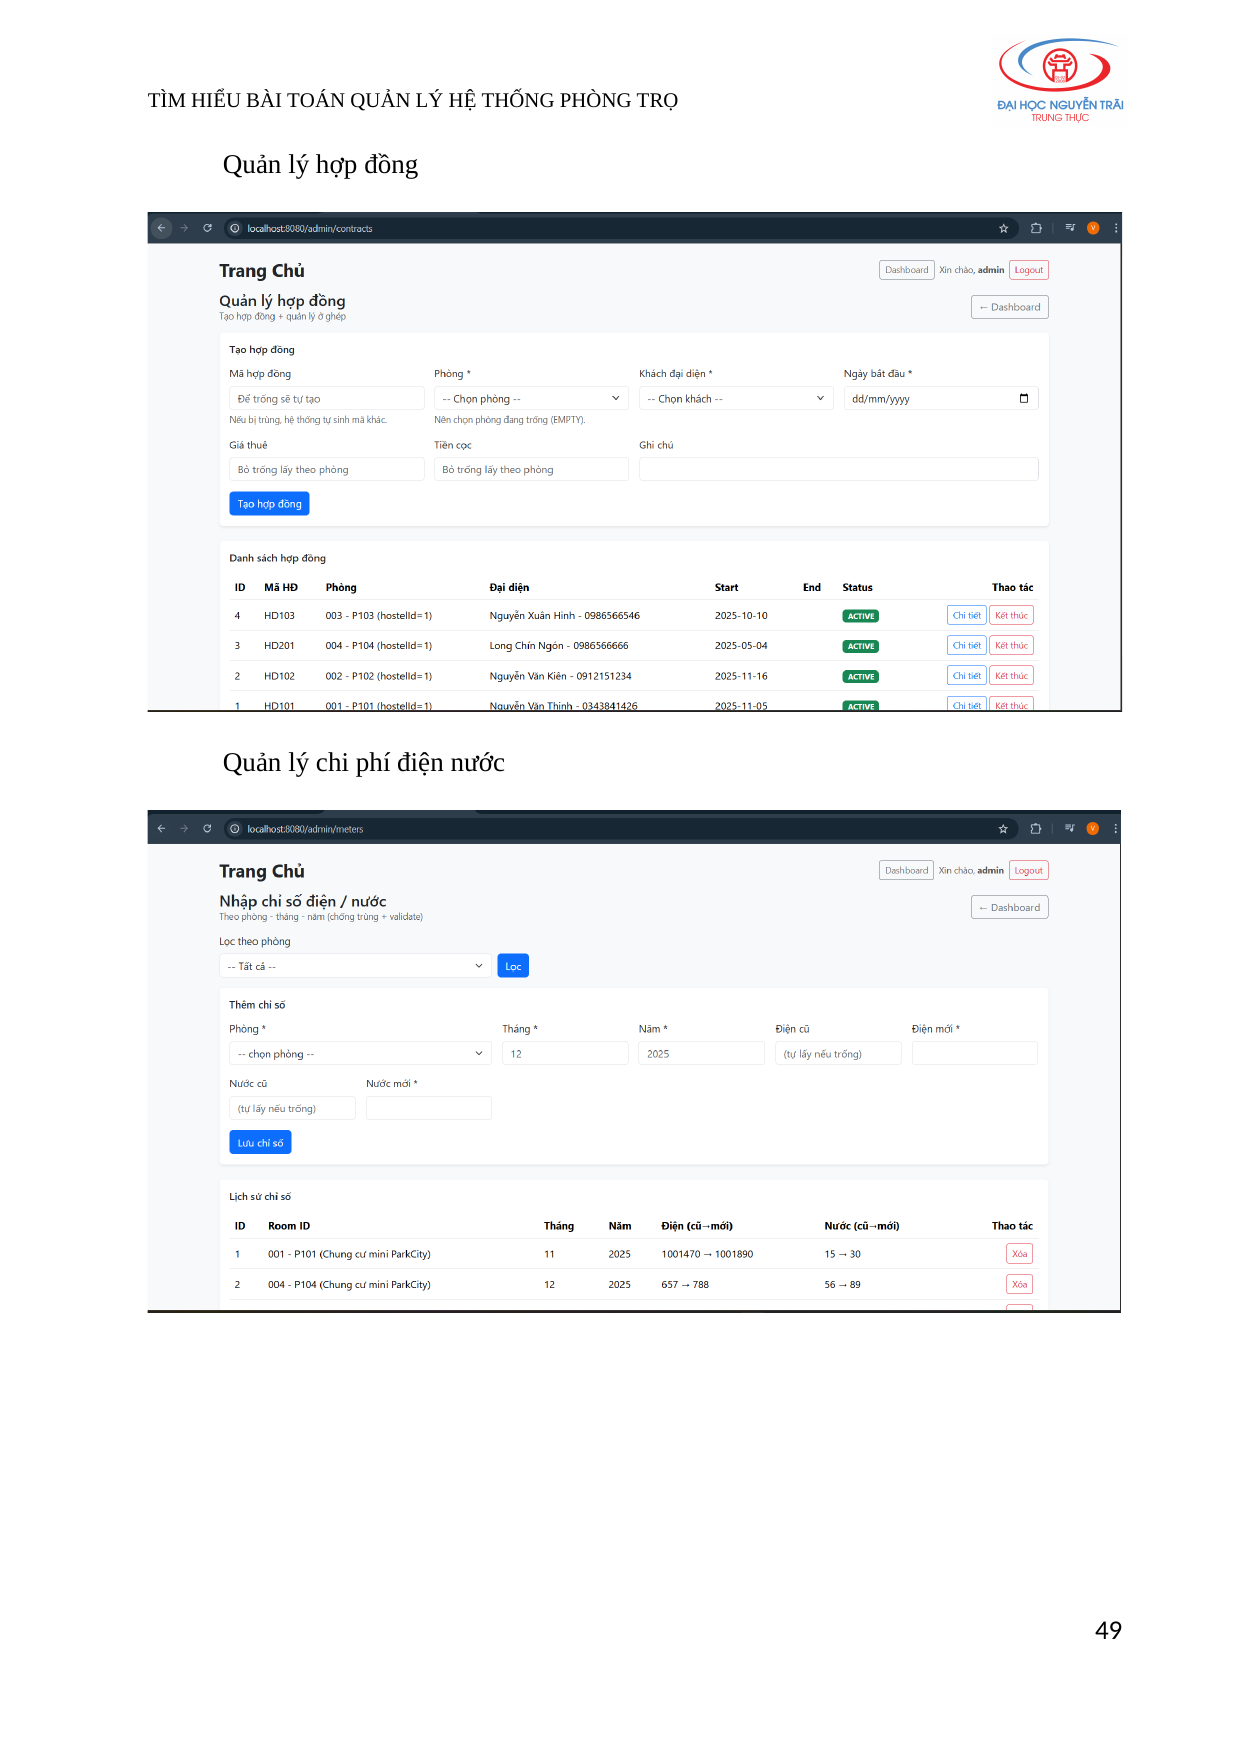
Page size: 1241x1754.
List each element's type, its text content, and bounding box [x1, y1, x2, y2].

picture [991, 34, 1129, 127]
picture [147, 810, 1121, 1313]
picture [147, 212, 1123, 712]
text Quản lý chi phí điện nước [148, 746, 1122, 777]
text Quản lý hợp đồng [148, 148, 1122, 179]
